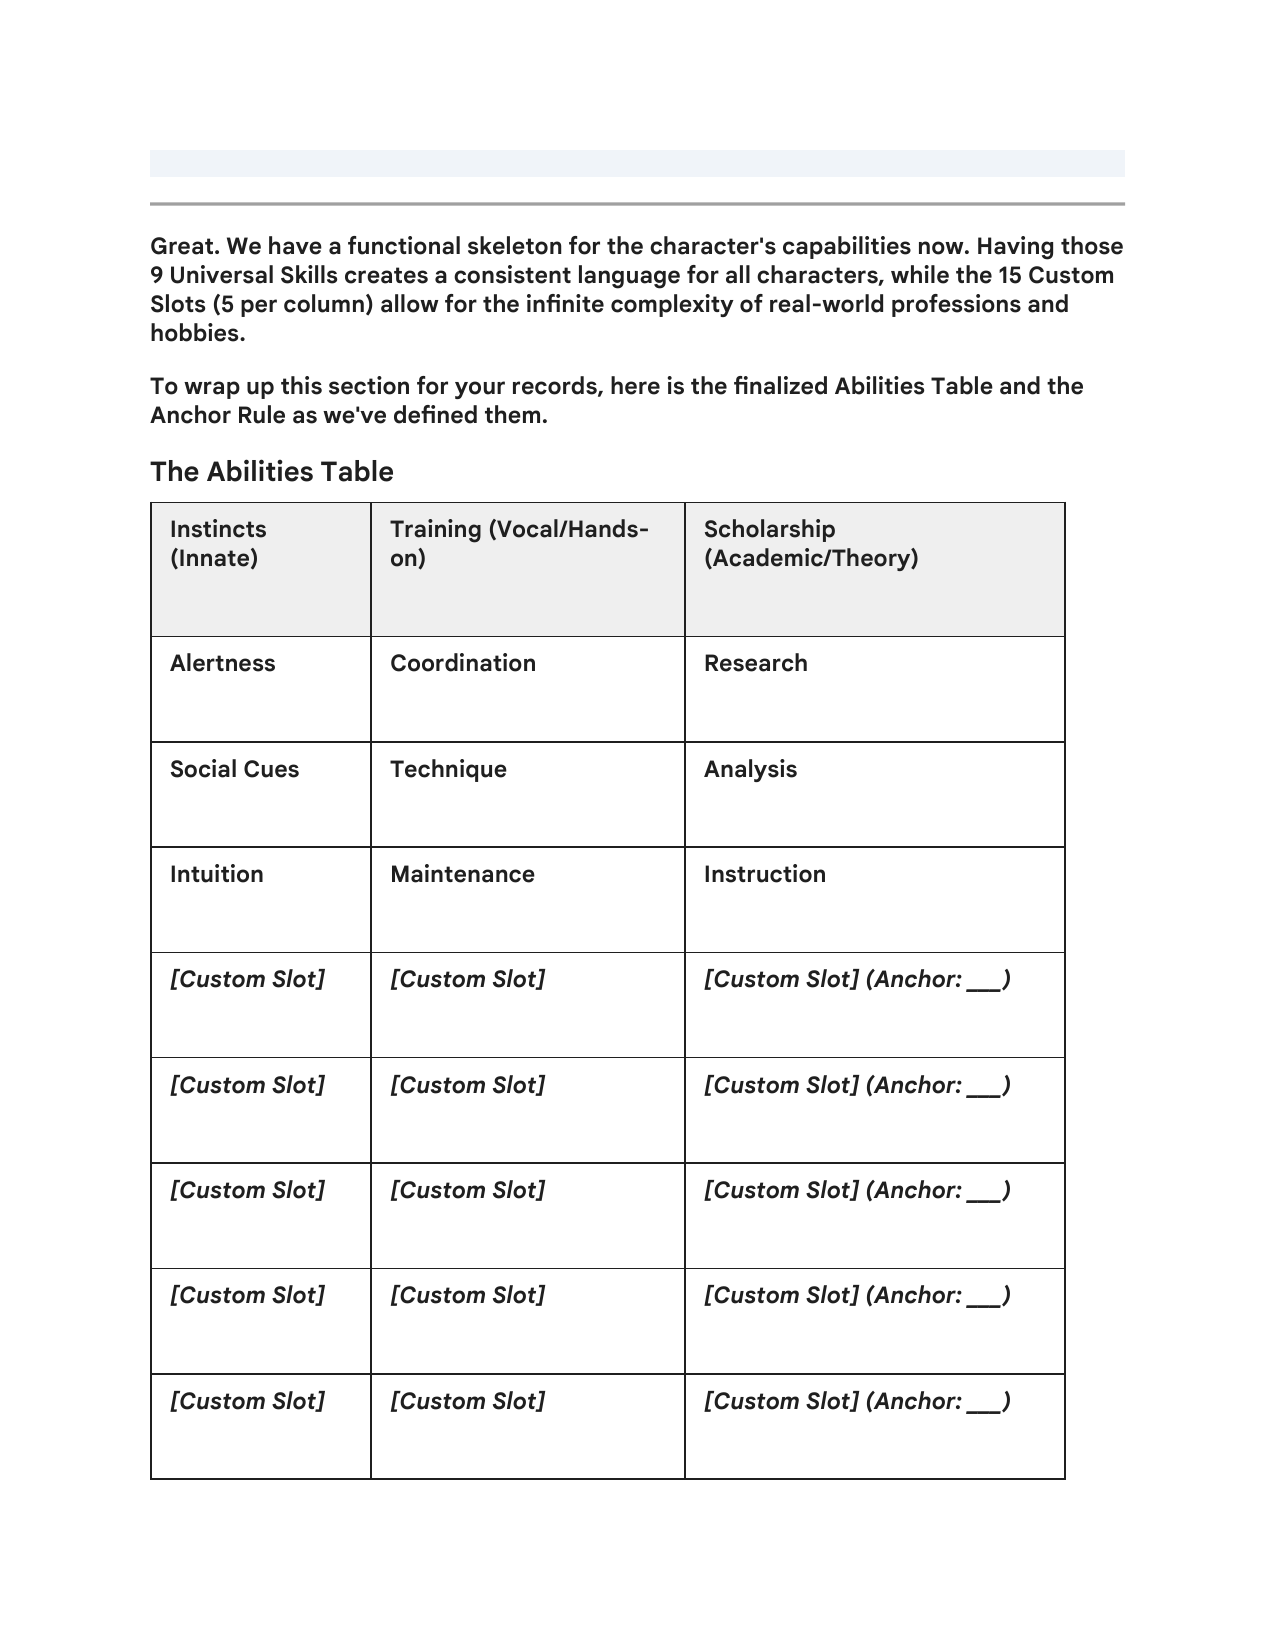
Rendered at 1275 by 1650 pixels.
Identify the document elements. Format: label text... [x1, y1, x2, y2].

table_cell [Custom Slot] [152, 1164, 370, 1267]
table_cell Research [686, 637, 1064, 741]
table_cell [Custom Slot] [372, 953, 684, 1057]
table_cell Coordination [372, 637, 684, 741]
table_cell [Custom Slot] (Anchor: ___) [686, 953, 1064, 1057]
table_cell Maintenance [372, 848, 684, 952]
table_cell [Custom Slot] [152, 1375, 370, 1478]
table_cell Intuition [152, 848, 370, 952]
table_cell [Custom Slot] [372, 1164, 684, 1267]
text To wrap up this section for your records, here is the finalized Abilities Table and the Anchor Rule as we've defined them. [150, 373, 1125, 430]
table_cell Social Cues [152, 743, 370, 846]
table_cell Alertness [152, 637, 370, 741]
table_cell [Custom Slot] (Anchor: ___) [686, 1164, 1064, 1267]
table_cell Technique [372, 743, 684, 846]
table_header Instincts (Innate) [152, 503, 370, 636]
table_cell Instruction [686, 848, 1064, 952]
table_cell [Custom Slot] [372, 1375, 684, 1478]
table_cell [Custom Slot] (Anchor: ___) [686, 1058, 1064, 1162]
table_header Scholarship (Academic/Theory) [686, 503, 1064, 636]
table_cell [Custom Slot] [152, 1058, 370, 1162]
table_cell [Custom Slot] [372, 1058, 684, 1162]
table_cell [Custom Slot] (Anchor: ___) [686, 1375, 1064, 1478]
table_cell [Custom Slot] [152, 953, 370, 1057]
table_cell [Custom Slot] [152, 1269, 370, 1373]
table_cell [Custom Slot] [372, 1269, 684, 1373]
table_header Training (Vocal/Hands-on) [372, 503, 684, 636]
text Great. We have a functional skeleton for the character's capabilities now. Having those 9 Universal Skills creates a consistent language for all characters, while the 15 Custom Slots (5 per column) allow for the infinite complexity of real-world professions and hobbies. [150, 233, 1125, 348]
table_cell [Custom Slot] (Anchor: ___) [686, 1269, 1064, 1373]
subtitle The Abilities Table [150, 455, 1125, 489]
table_cell Analysis [686, 743, 1064, 846]
